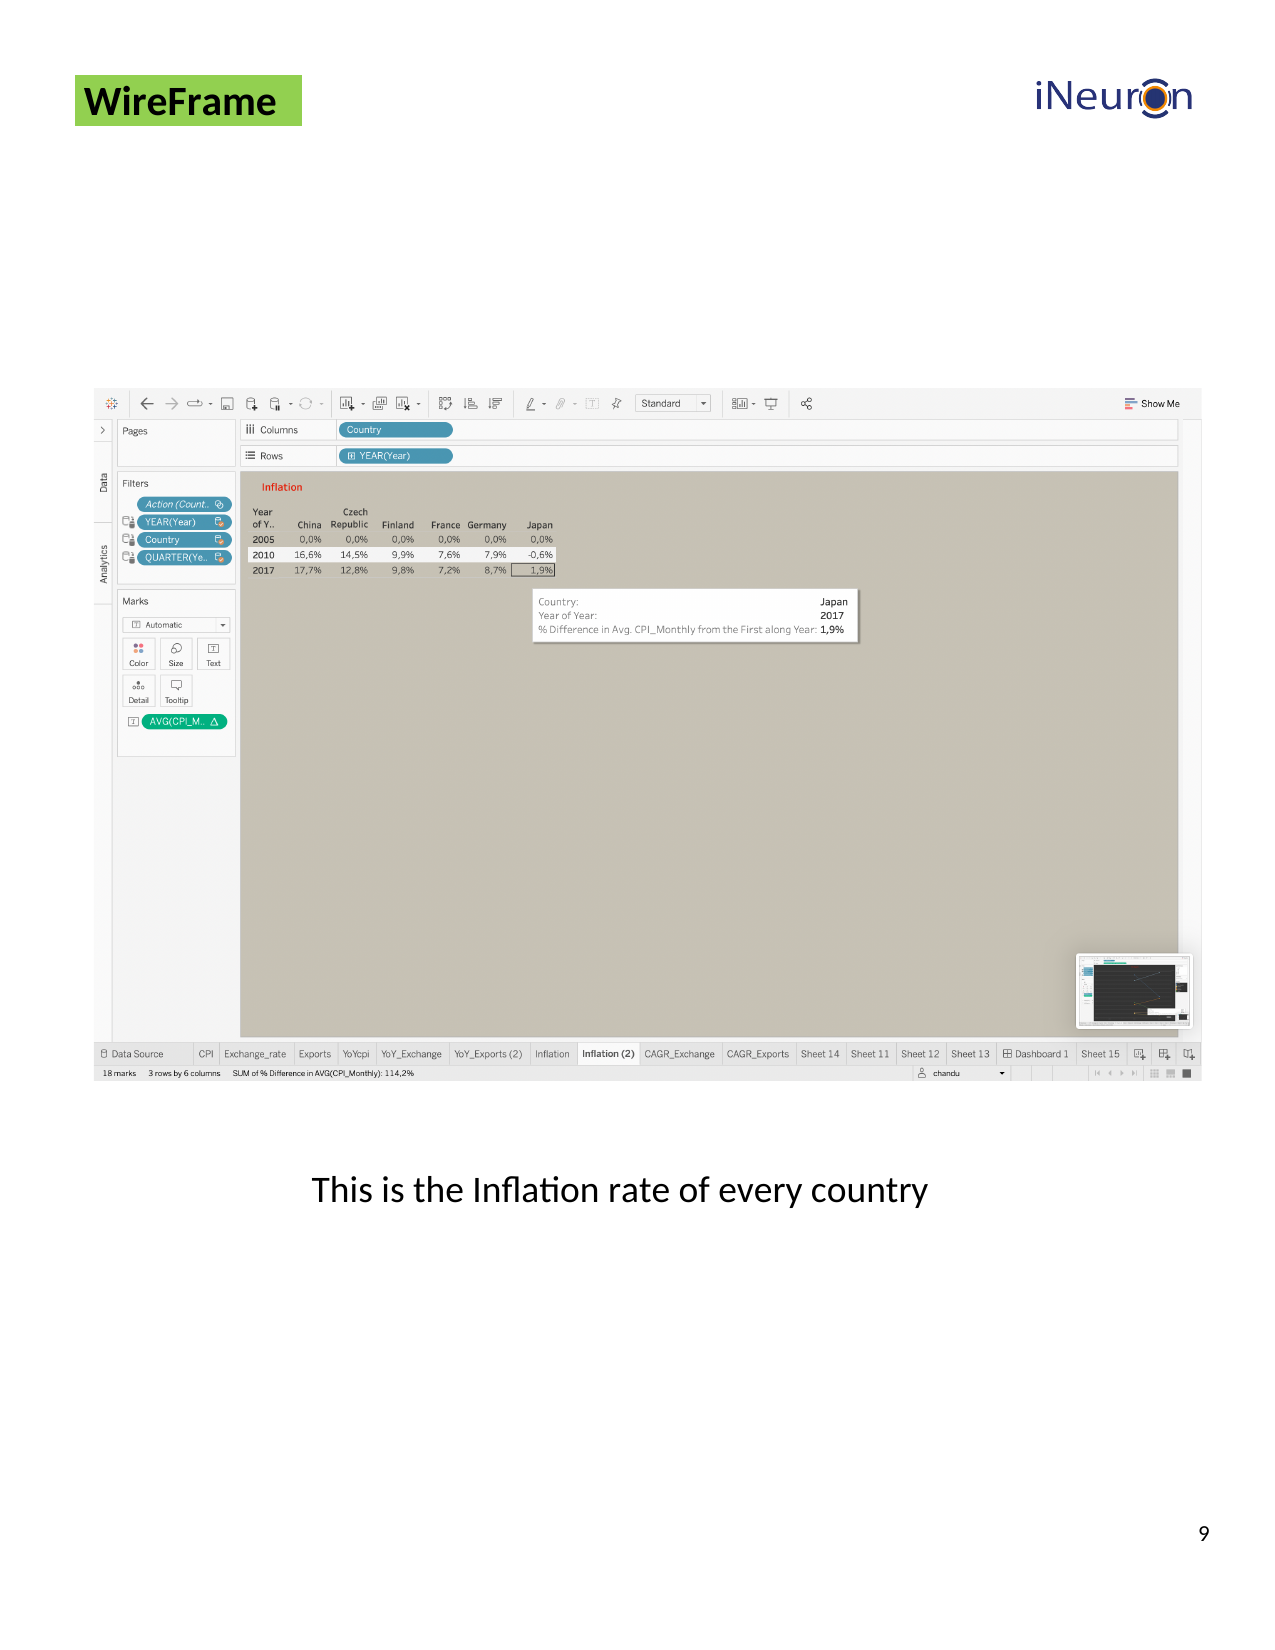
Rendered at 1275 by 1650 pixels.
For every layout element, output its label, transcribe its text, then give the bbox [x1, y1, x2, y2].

text This is the Inflation rate of every country [75, 1166, 1200, 1211]
